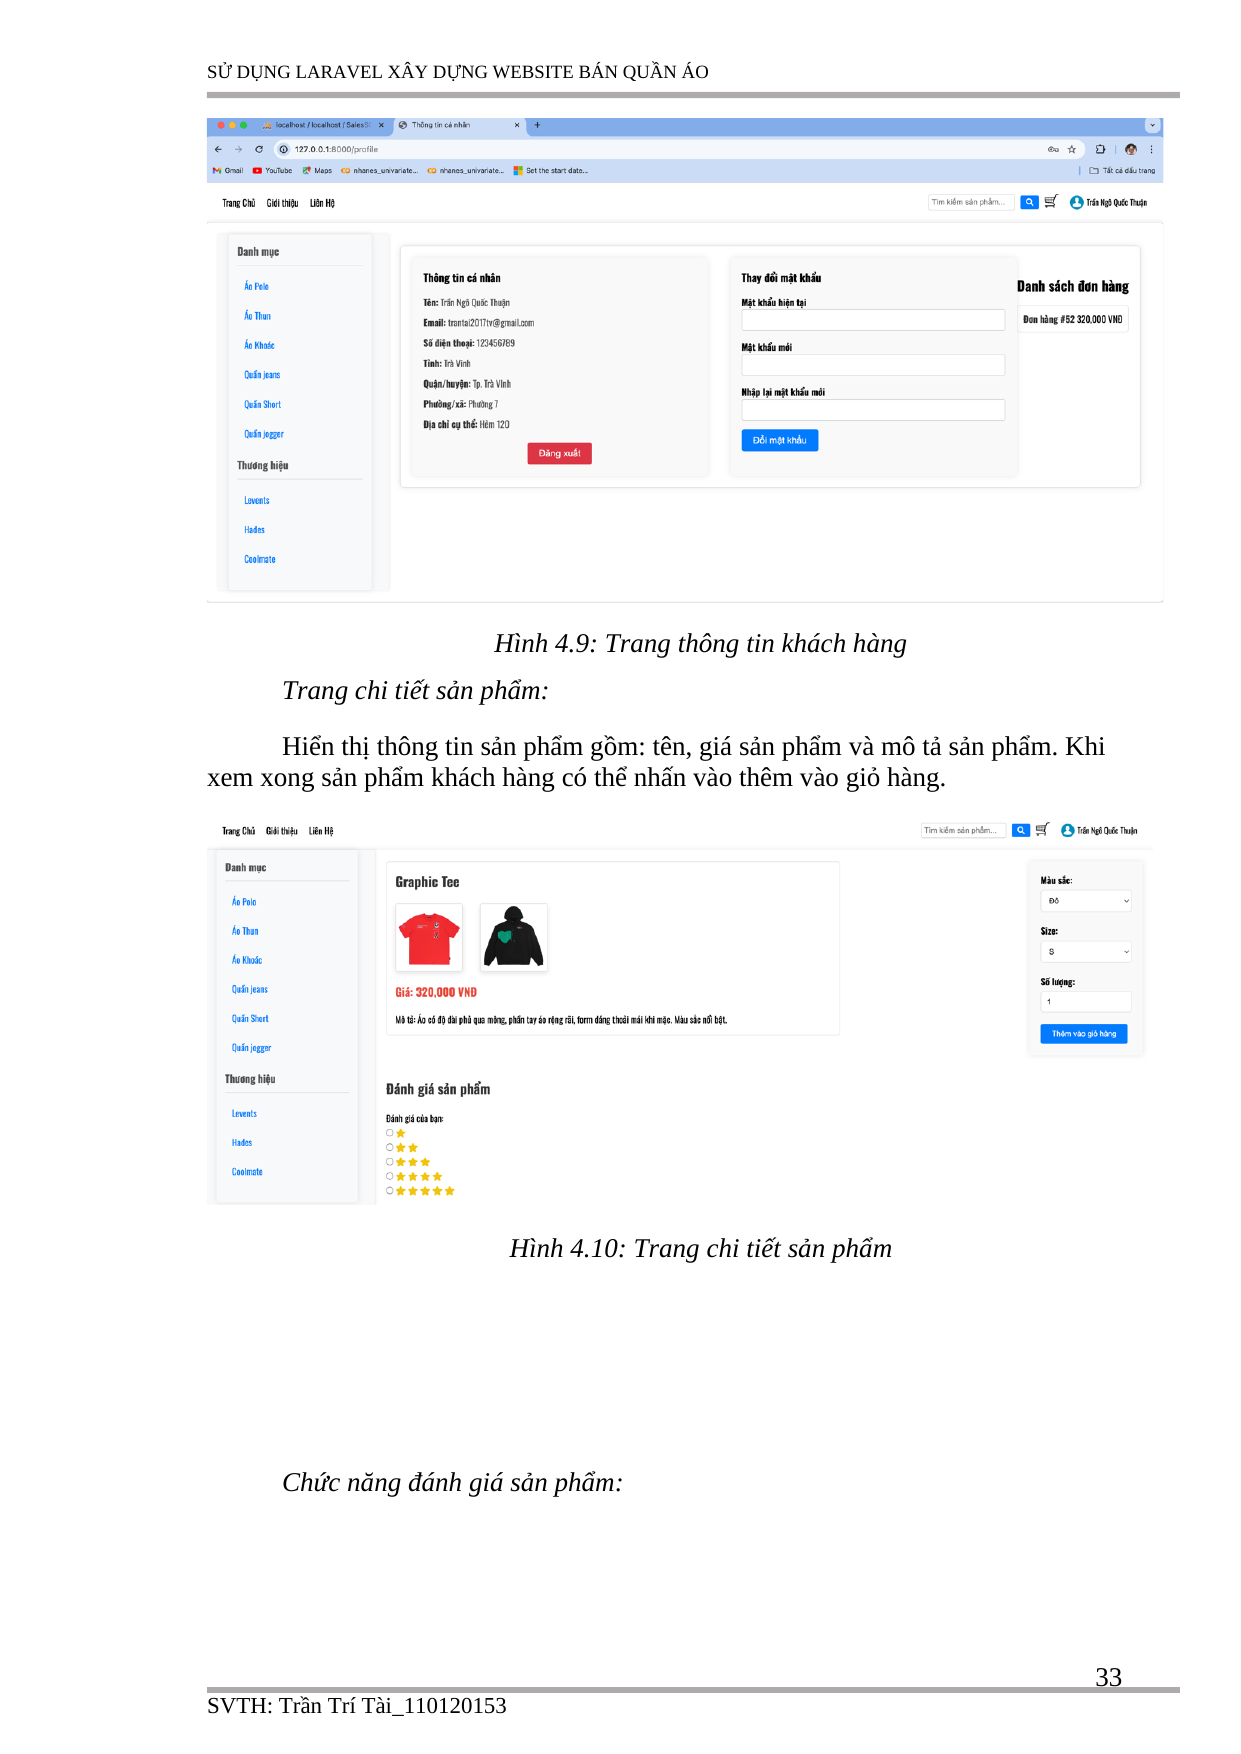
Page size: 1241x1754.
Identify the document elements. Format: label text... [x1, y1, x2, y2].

text Hình 4.10: Trang chi tiết sản phẩm [207, 1232, 1122, 1263]
text Hình 4.9: Trang thông tin khách hàng [207, 627, 1122, 658]
picture [206, 817, 1154, 1205]
text Trang chi tiết sản phẩm: [282, 674, 1122, 705]
picture [206, 118, 1164, 603]
text Chức năng đánh giá sản phẩm: [207, 1466, 1122, 1497]
text Hiển thị thông tin sản phẩm gồm: tên, giá sản phẩm và mô tả sản phẩm. Khi xem xong sản phẩm khách hàng có thể nhấn vào thêm vào giỏ hàng. [207, 730, 1122, 792]
